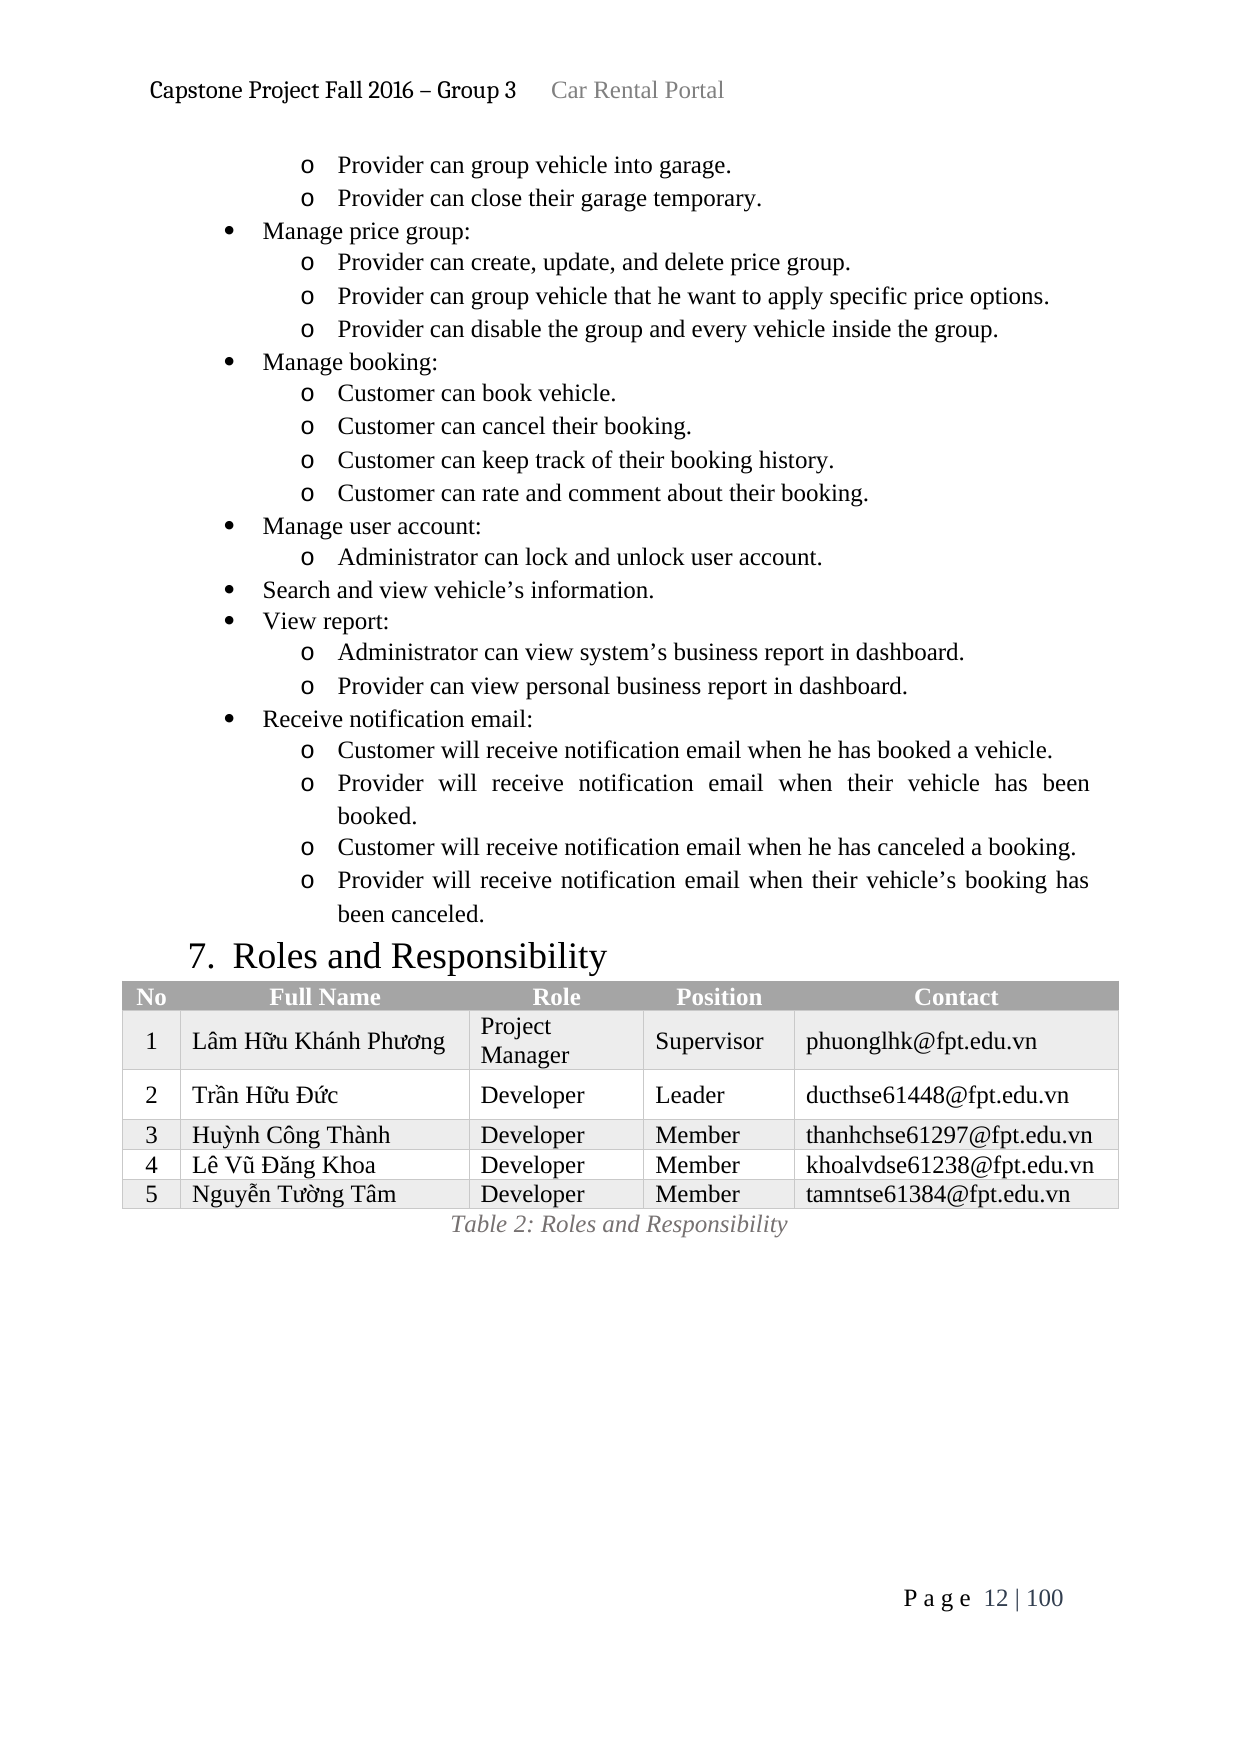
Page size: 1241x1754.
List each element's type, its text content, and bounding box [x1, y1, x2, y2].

list Provider can group vehicle into garage. [300, 150, 1090, 181]
table_cell 4 [123, 1150, 180, 1178]
table_cell Member [644, 1120, 794, 1149]
list Provider can close their garage temporary. [300, 183, 1090, 214]
table_cell 5 [123, 1180, 180, 1208]
list Customer can cancel their booking. [300, 411, 1090, 442]
list Provider can view personal business report in dashboard. [300, 671, 1090, 702]
list Manage booking: [225, 347, 1090, 376]
list Customer can rate and comment about their booking. [300, 478, 1090, 509]
list Provider will receive notification email when their vehicle’s booking has been canceled. [300, 866, 1090, 927]
list Manage price group: [225, 216, 1090, 245]
table_cell Developer [470, 1070, 643, 1119]
list Provider will receive notification email when their vehicle has been booked. [300, 768, 1090, 830]
table_cell Lê Vũ Đăng Khoa [181, 1150, 469, 1178]
table_cell Member [644, 1180, 794, 1208]
list Customer will receive notification email when he has canceled a booking. [300, 832, 1090, 863]
table_cell 2 [123, 1070, 180, 1119]
table_cell tamntse61384@fpt.edu.vn [795, 1180, 1118, 1208]
table_cell Nguyễn Tường Tâm [181, 1180, 469, 1208]
table_header Full Name [181, 982, 469, 1010]
subtitle Roles and Responsibility [187, 934, 1090, 977]
table_cell khoalvdse61238@fpt.edu.vn [795, 1150, 1118, 1178]
list Customer can keep track of their booking history. [300, 445, 1090, 476]
table_header Contact [795, 982, 1118, 1010]
table_cell Supervisor [644, 1011, 794, 1069]
table_cell Leader [644, 1070, 794, 1119]
table_header No [123, 982, 180, 1010]
table_header Role [470, 982, 643, 1010]
table_cell 3 [123, 1120, 180, 1149]
list View report: [225, 606, 1090, 635]
list Manage user account: [225, 511, 1090, 540]
table_cell Developer [470, 1150, 643, 1178]
list Provider can create, update, and delete price group. [300, 247, 1090, 278]
list Customer will receive notification email when he has booked a vehicle. [300, 735, 1090, 766]
list Provider can group vehicle that he want to apply specific price options. [300, 281, 1090, 312]
text Table 2: Roles and Responsibility [150, 1209, 1090, 1238]
list Provider can disable the group and every vehicle inside the group. [300, 314, 1090, 345]
list Administrator can view system’s business report in dashboard. [300, 637, 1090, 668]
table_cell Trần Hữu Đức [181, 1070, 469, 1119]
list Administrator can lock and unlock user account. [300, 542, 1090, 573]
list Customer can book vehicle. [300, 378, 1090, 409]
list Search and view vehicle’s information. [225, 575, 1090, 604]
table_cell ducthse61448@fpt.edu.vn [795, 1070, 1118, 1119]
table_cell Developer [470, 1120, 643, 1149]
table_cell phuonglhk@fpt.edu.vn [795, 1011, 1118, 1069]
table_header Position [644, 982, 794, 1010]
table_cell 1 [123, 1011, 180, 1069]
table_cell Huỳnh Công Thành [181, 1120, 469, 1149]
table_cell thanhchse61297@fpt.edu.vn [795, 1120, 1118, 1149]
list Receive notification email: [225, 704, 1090, 733]
table_cell Project Manager [470, 1011, 643, 1069]
table_cell Lâm Hữu Khánh Phương [181, 1011, 469, 1069]
table_cell Developer [470, 1180, 643, 1208]
table_cell Member [644, 1150, 794, 1178]
